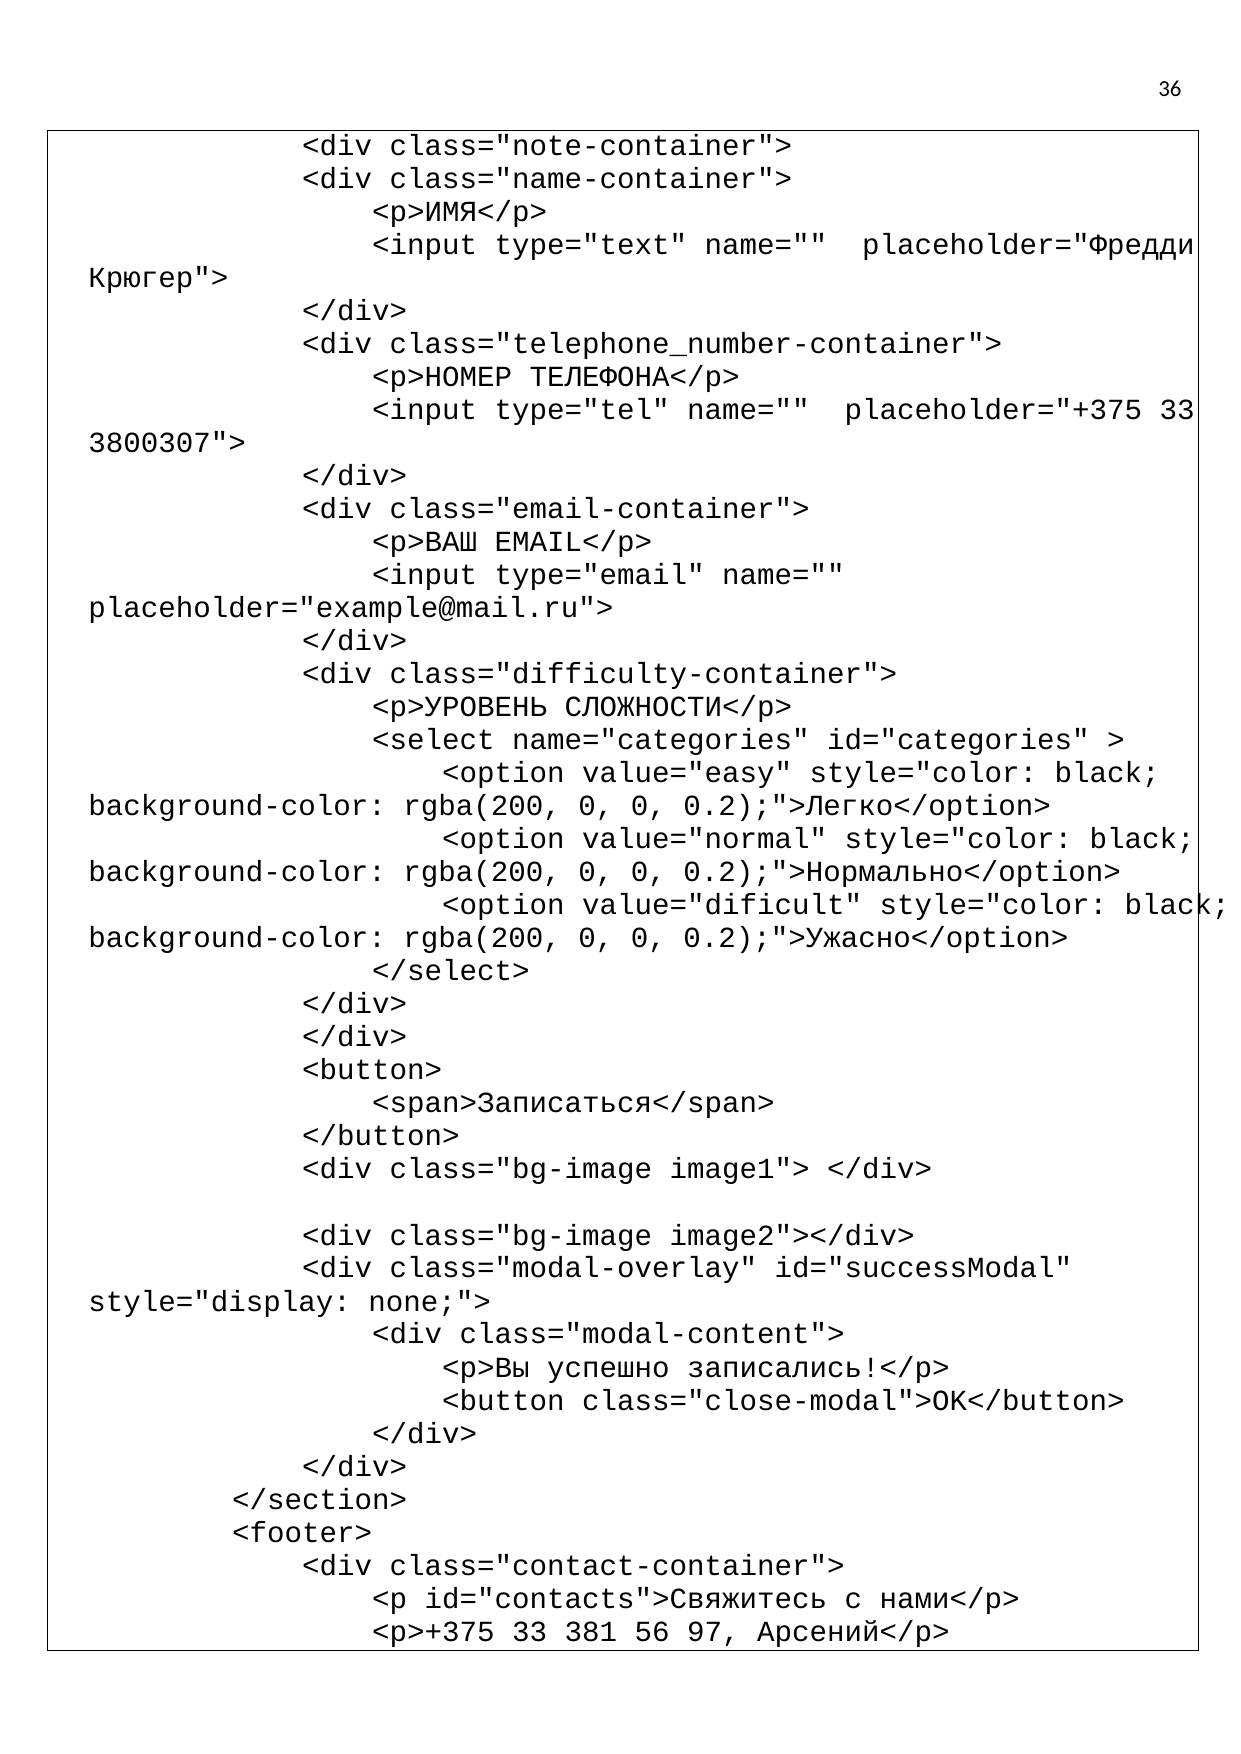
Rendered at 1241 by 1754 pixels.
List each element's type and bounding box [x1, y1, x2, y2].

table_header [48, 131, 1198, 1650]
